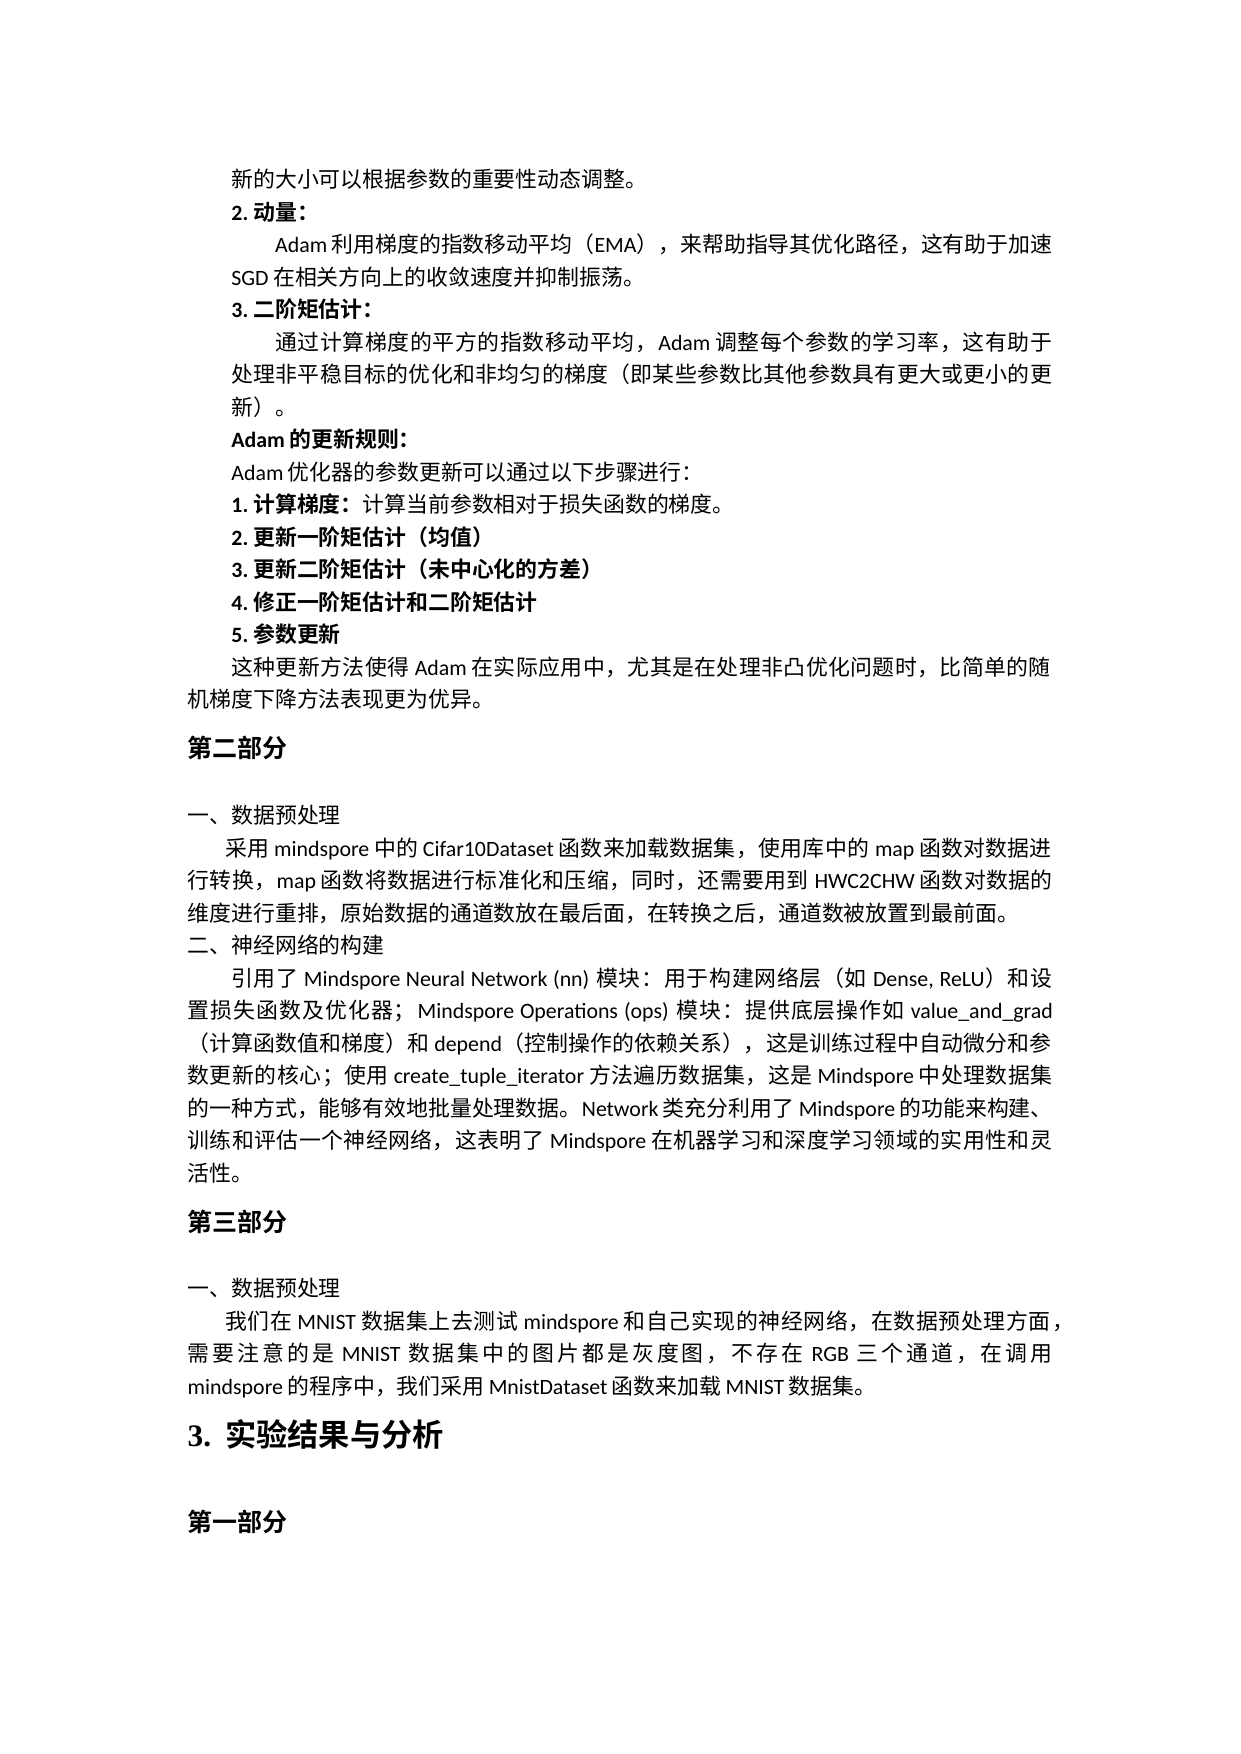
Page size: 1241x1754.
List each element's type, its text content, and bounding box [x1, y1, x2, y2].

text 3. 更新二阶矩估计（未中心化的方差） [187, 552, 1053, 584]
text Adam的更新规则： [187, 422, 1053, 454]
text 我们在MNIST数据集上去测试mindspore和自己实现的神经网络，在数据预处理方面，需要注意的是MNIST数据集中的图片都是灰度图，不存在RGB三个通道，在调用mindspore的程序中，我们采用MnistDataset函数来加载MNIST数据集。 [187, 1303, 1053, 1401]
list 4. 修正一阶矩估计和二阶矩估计 [231, 584, 1053, 617]
text 一、数据预处理 [187, 798, 1053, 830]
text 第一部分 [187, 1488, 1053, 1553]
text 第二部分 [187, 714, 1053, 779]
list 5. 参数更新 [231, 617, 1053, 649]
text Adam利用梯度的指数移动平均（EMA），来帮助指导其优化路径，这有助于加速SGD在相关方向上的收敛速度并抑制振荡。 [231, 227, 1053, 292]
text 采用mindspore中的Cifar10Dataset函数来加载数据集，使用库中的map函数对数据进行转换，map函数将数据进行标准化和压缩，同时，还需要用到HWC2CHW函数对数据的维度进行重排，原始数据的通道数放在最后面，在转换之后，通道数被放置到最前面。 [187, 830, 1053, 928]
text 2. 动量： [187, 194, 1053, 227]
list 这种更新方法使得Adam在实际应用中，尤其是在处理非凸优化问题时，比简单的随机梯度下降方法表现更为优异。 [187, 649, 1053, 714]
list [231, 162, 1053, 194]
text 第三部分 [187, 1188, 1053, 1253]
text 一、数据预处理 [187, 1271, 1053, 1303]
text 引用了Mindspore Neural Network (nn) 模块：用于构建网络层（如Dense, ReLU）和设置损失函数及优化器；Mindspore Operations (ops) 模块：提供底层操作如value_and_grad（计算函数值和梯度）和depend（控制操作的依赖关系），这是训练过程中自动微分和参数更新的核心；使用create_tuple_iterator方法遍历数据集，这是Mindspore中处理数据集的一种方式，能够有效地批量处理数据。Network类充分利用了Mindspore的功能来构建、训练和评估一个神经网络，这表明了Mindspore在机器学习和深度学习领域的实用性和灵活性。 [187, 960, 1053, 1188]
text 3. 二阶矩估计： [187, 292, 1053, 324]
text Adam优化器的参数更新可以通过以下步骤进行： [187, 454, 1053, 487]
list 实验结果与分析 [187, 1401, 1053, 1466]
list 通过计算梯度的平方的指数移动平均，Adam调整每个参数的学习率，这有助于处理非平稳目标的优化和非均匀的梯度（即某些参数比其他参数具有更大或更小的更新）。 [231, 324, 1053, 422]
text 2. 更新一阶矩估计（均值） [187, 519, 1053, 552]
text 1. 计算梯度：计算当前参数相对于损失函数的梯度。 [187, 487, 1053, 519]
text 二、神经网络的构建 [187, 928, 1053, 960]
